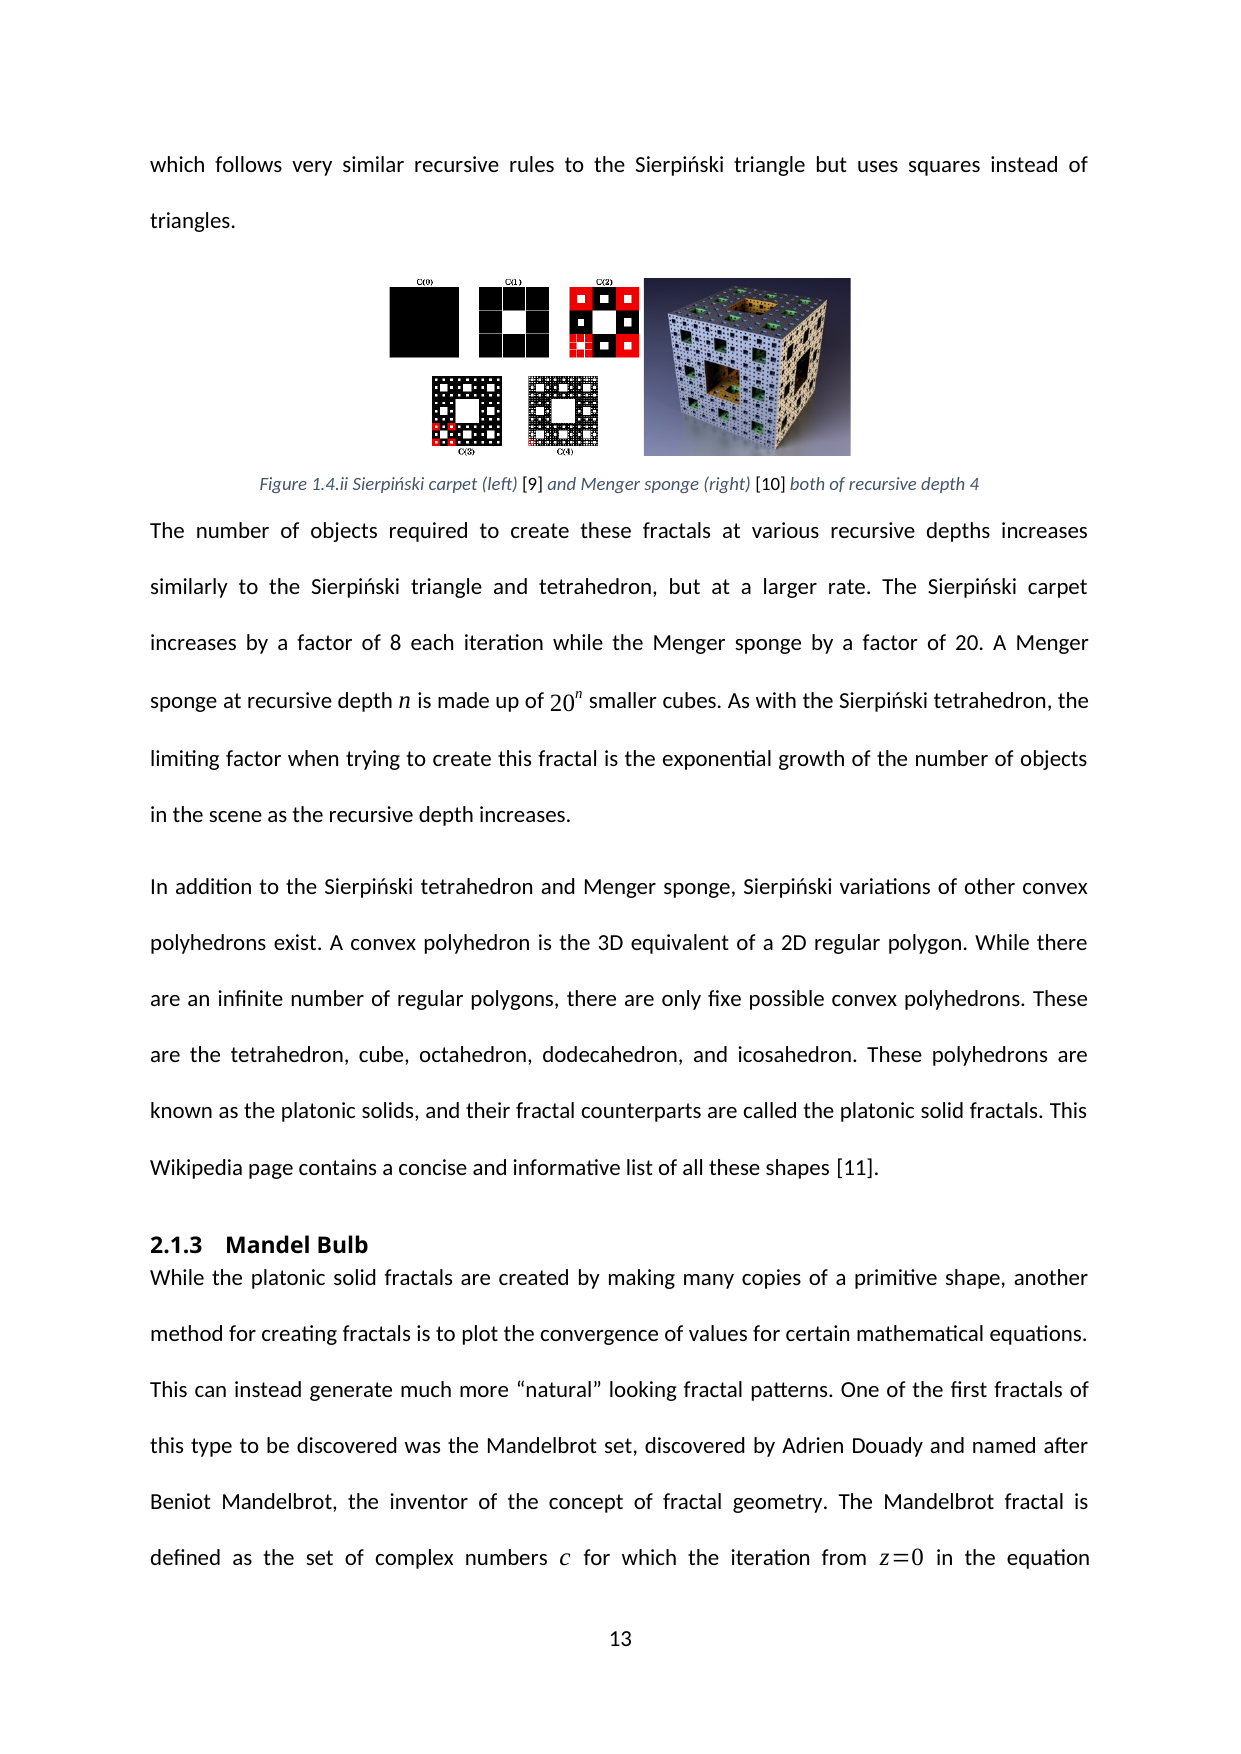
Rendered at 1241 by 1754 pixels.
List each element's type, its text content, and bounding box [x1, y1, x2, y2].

subtitle Mandel Bulb [150, 1229, 1090, 1261]
text In addition to the Sierpiński tetrahedron and Menger sponge, Sierpiński variations of other convex polyhedrons exist. A convex polyhedron is the 3D equivalent of a 2D regular polygon. While there are an infinite number of regular polygons, there are only fixe possible convex polyhedrons. These are the tetrahedron, cube, octahedron, dodecahedron, and icosahedron. These polyhedrons are known as the platonic solids, and their fractal counterparts are called the platonic solid fractals. This Wikipedia page contains a concise and informative list of all these shapes . [150, 872, 1090, 1181]
picture [389, 278, 639, 456]
text The number of objects required to create these fractals at various recursive depths increases similarly to the Sierpiński triangle and tetrahedron, but at a larger rate. The Sierpiński carpet increases by a factor of 8 each iteration while the Menger sponge by a factor of 20. A Menger sponge at recursive depth is made up of smaller cubes. As with the Sierpiński tetrahedron, the limiting factor when trying to create this fractal is the exponential growth of the number of objects in the scene as the recursive depth increases. [150, 516, 1090, 828]
text Figure . Sierpiński carpet (left) and Menger sponge (right) both of recursive depth 4 [150, 473, 1090, 496]
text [150, 1263, 1090, 1571]
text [150, 150, 1090, 234]
picture [643, 278, 851, 456]
